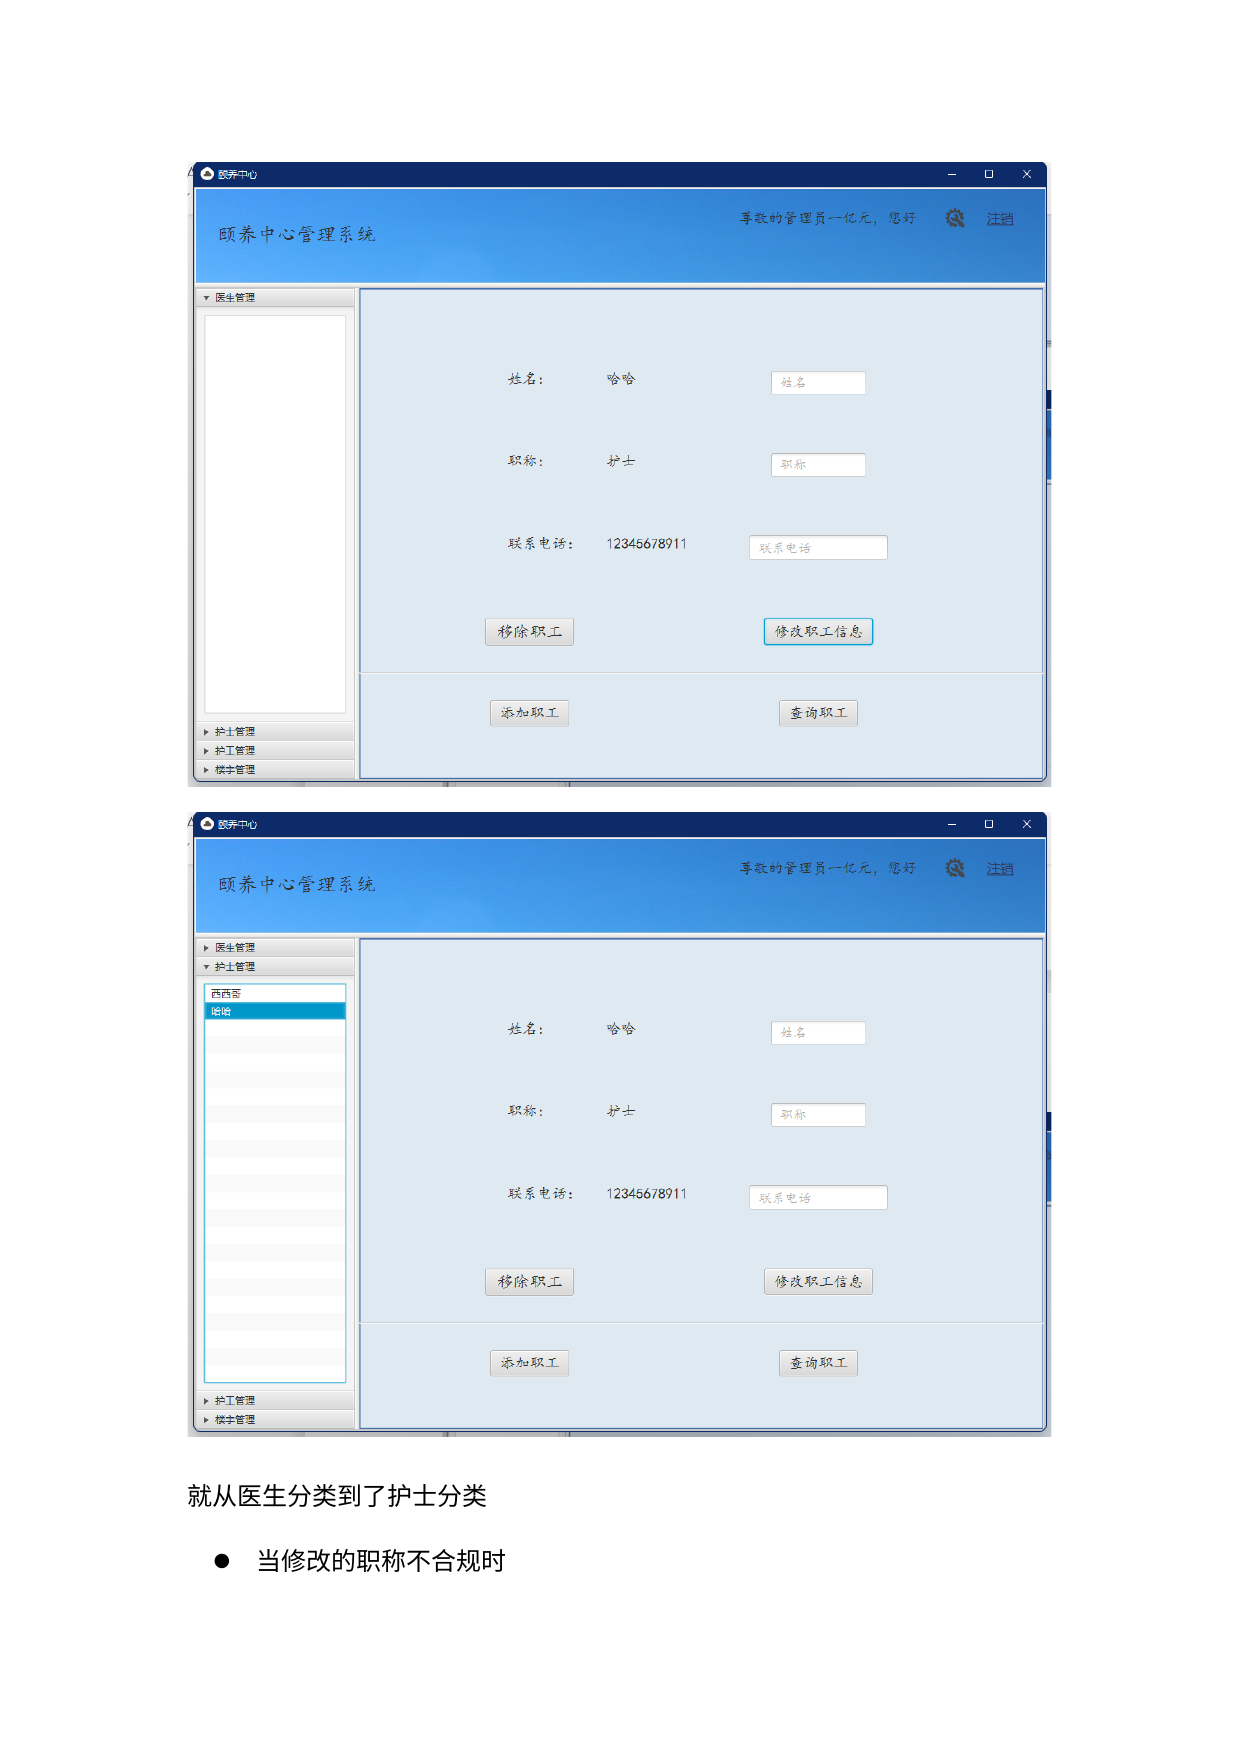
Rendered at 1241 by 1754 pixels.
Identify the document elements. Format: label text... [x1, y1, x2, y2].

list 当修改的职称不合规时 [212, 1527, 1053, 1592]
picture [187, 162, 1052, 787]
picture [187, 812, 1052, 1437]
